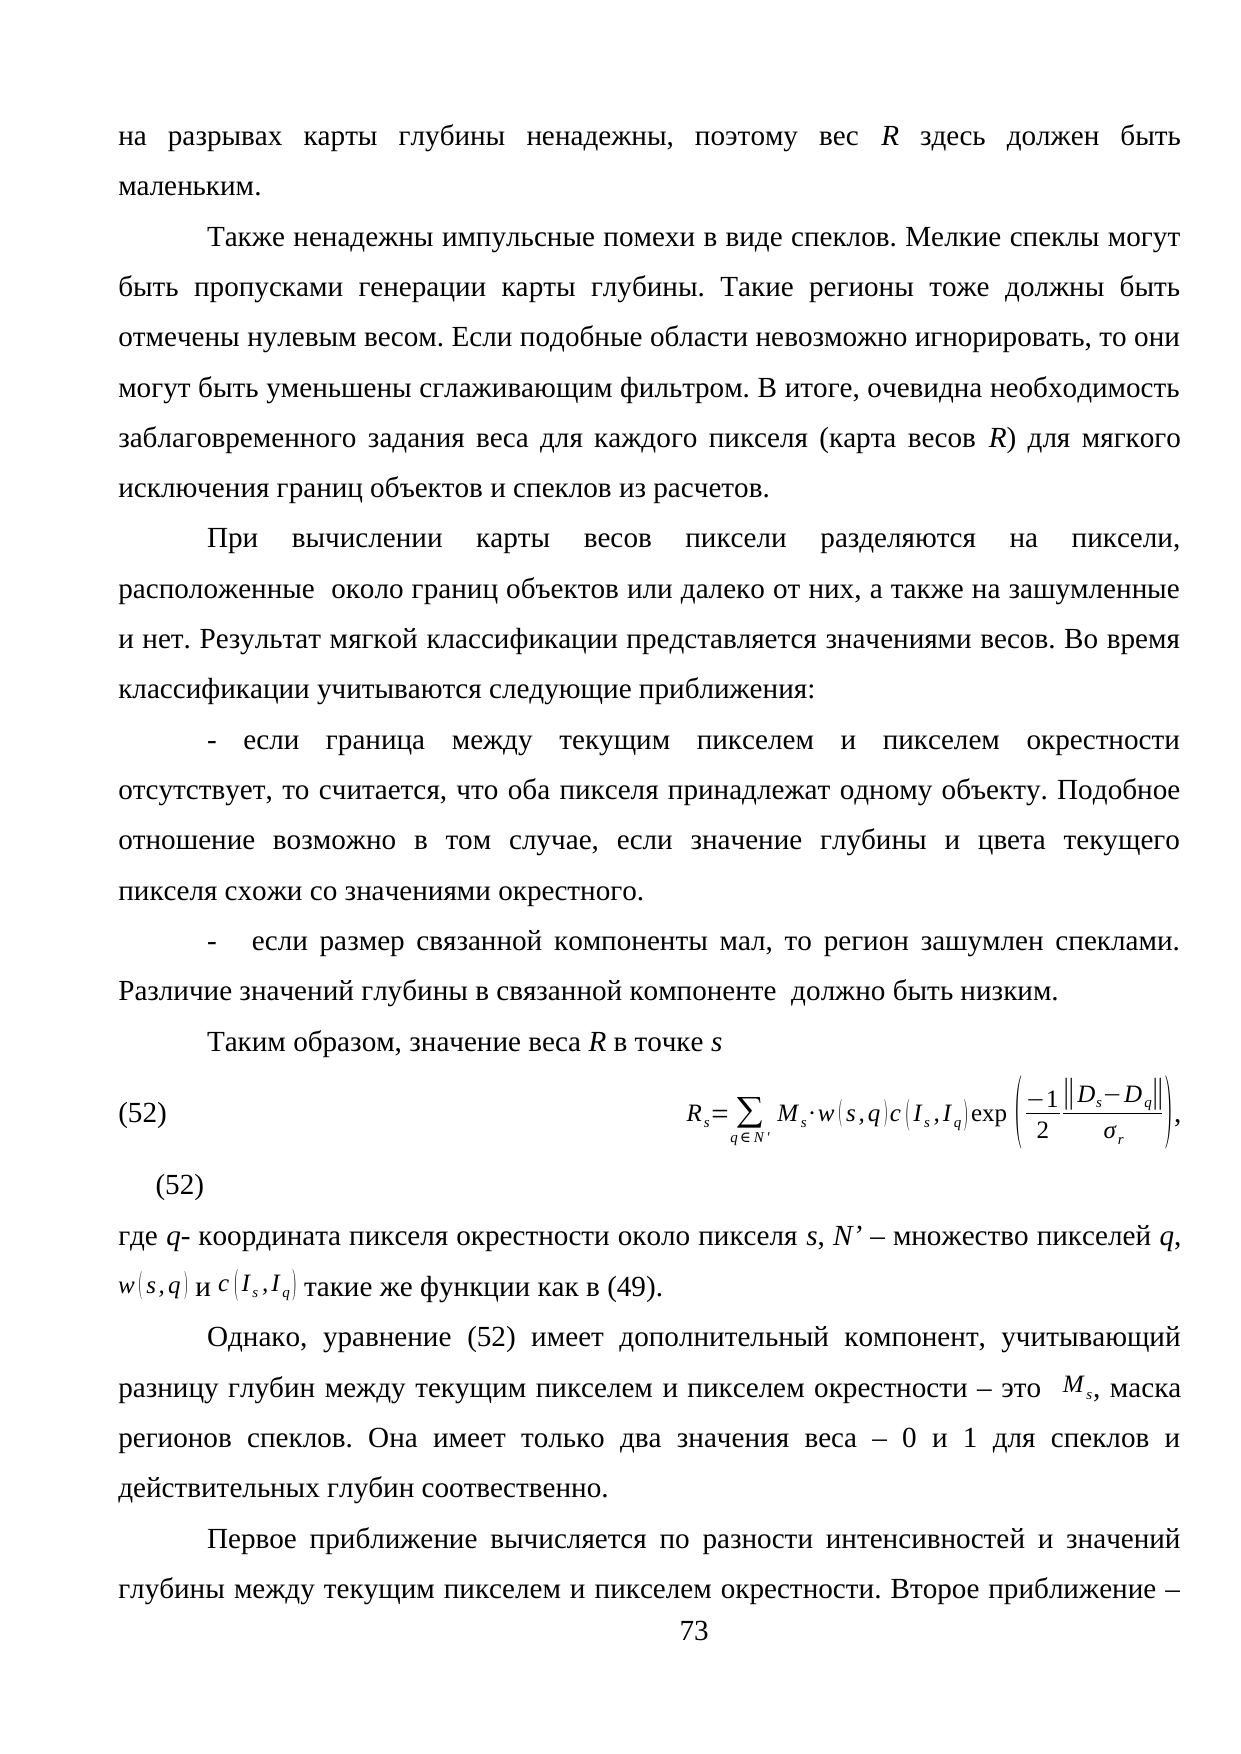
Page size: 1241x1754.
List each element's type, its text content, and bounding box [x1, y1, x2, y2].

text Также ненадежны импульсные помехи в виде спеклов. Мелкие спеклы могут быть пропусками генерации карты глубины. Такие регионы тоже должны быть отмечены нулевым весом. Если подобные области невозможно игнорировать, то они могут быть уменьшены сглаживающим фильтром. В итоге, очевидна необходимость заблаговременного задания веса для каждого пикселя (карта весов R) для мягкого исключения границ объектов и спеклов из расчетов. [118, 219, 1181, 504]
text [118, 118, 1181, 202]
text , (52) [118, 1074, 1181, 1201]
text При вычислении карты весов пиксели разделяются на пиксели, расположенные около границ объектов или далеко от них, а также на зашумленные и нет. Результат мягкой классификации представляется значениями весов. Во время классификации учитываются следующие приближения: [118, 521, 1181, 705]
text - если граница между текущим пикселем и пикселем окрестности отсутствует, то считается, что оба пикселя принадлежат одному объекту. Подобное отношение возможно в том случае, если значение глубины и цвета текущего пикселя схожи со значениями окрестного. [118, 722, 1181, 906]
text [118, 1521, 1181, 1605]
text - если размер связанной компоненты мал, то регион зашумлен спеклами. Различие значений глубины в связанной компоненте должно быть низким. [118, 923, 1181, 1007]
text Однако, уравнение (52) имеет дополнительный компонент, учитывающий разницу глубин между текущим пикселем и пикселем окрестности – это , маска регионов спеклов. Она имеет только два значения веса – 0 и 1 для спеклов и действительных глубин соотвественно. [118, 1319, 1181, 1504]
text Таким образом, значение веса R в точке s [118, 1024, 1181, 1057]
text где q- координата пикселя окрестности около пикселя s, N’ – множество пикселей q, и такие же функции как в (49). [118, 1218, 1181, 1303]
